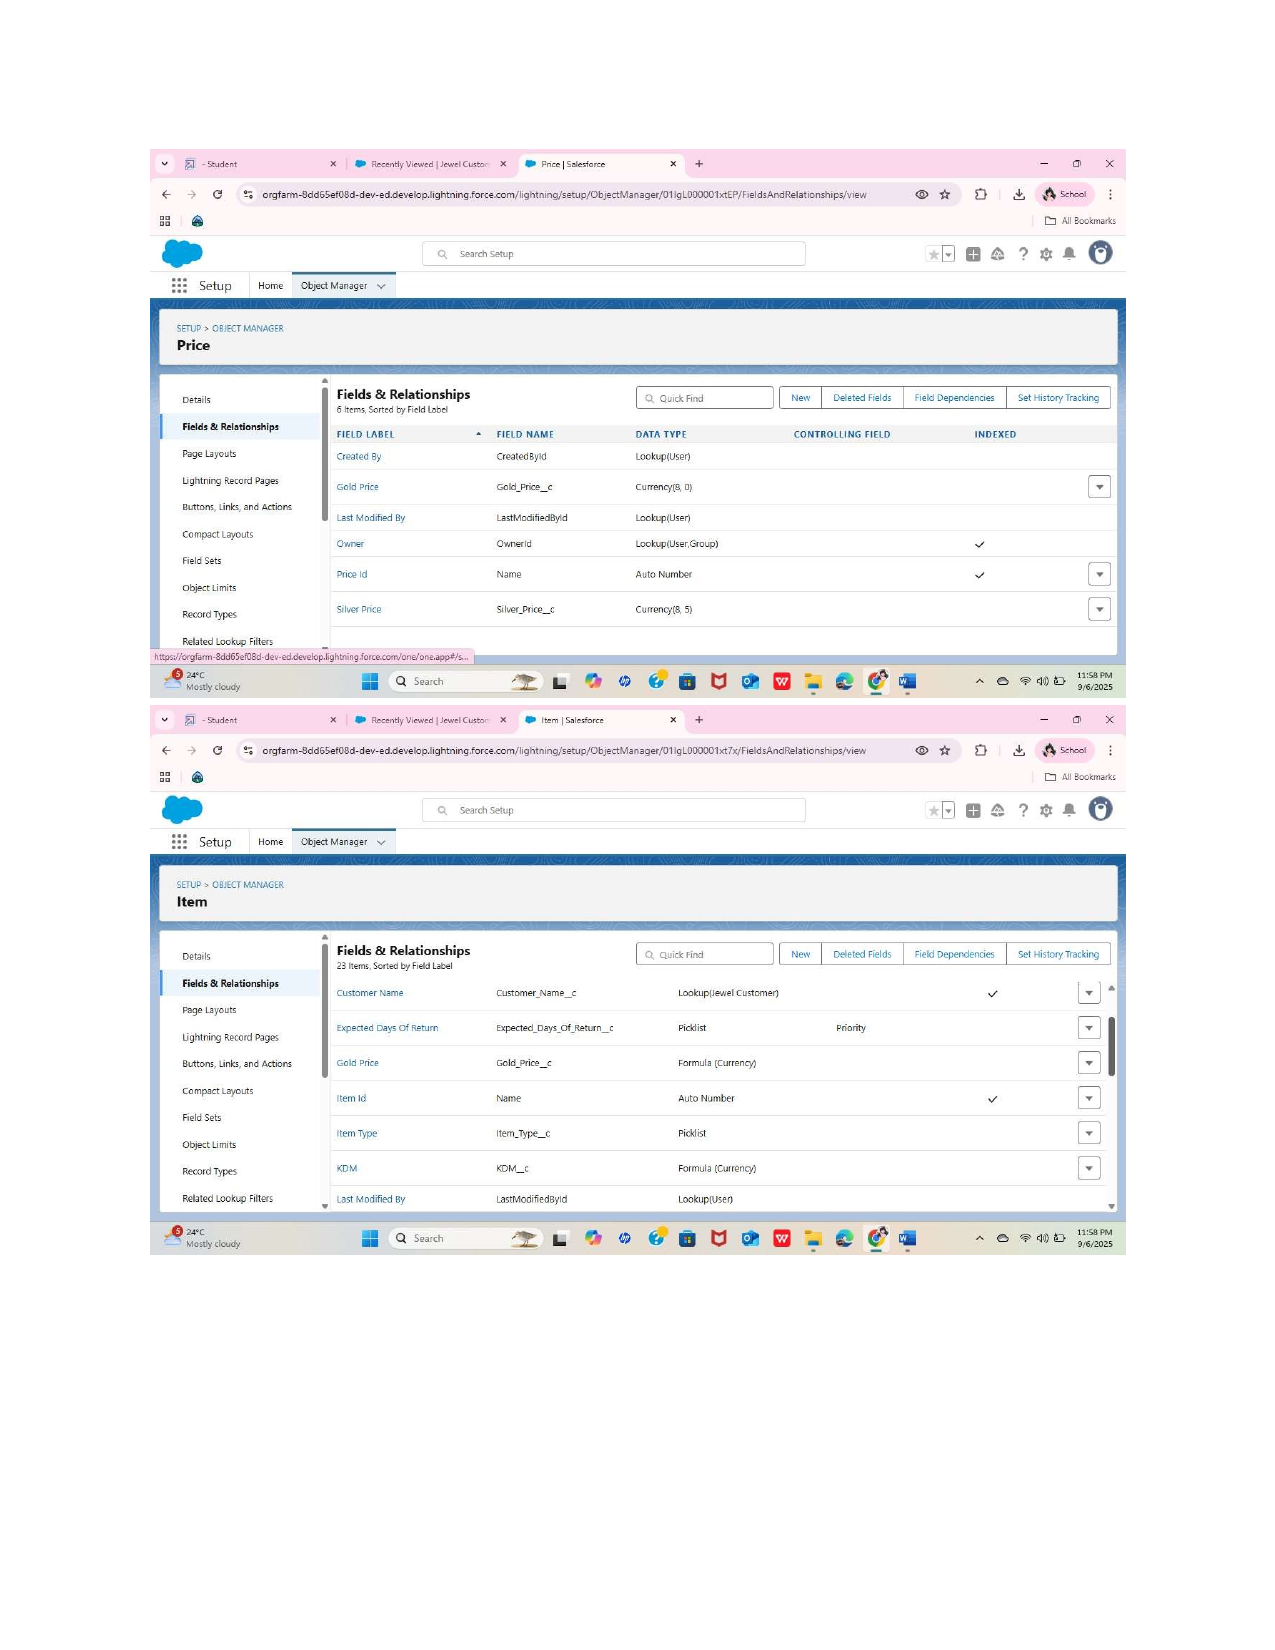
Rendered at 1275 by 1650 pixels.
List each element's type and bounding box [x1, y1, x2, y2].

picture [150, 705, 1126, 1255]
picture [150, 149, 1126, 698]
